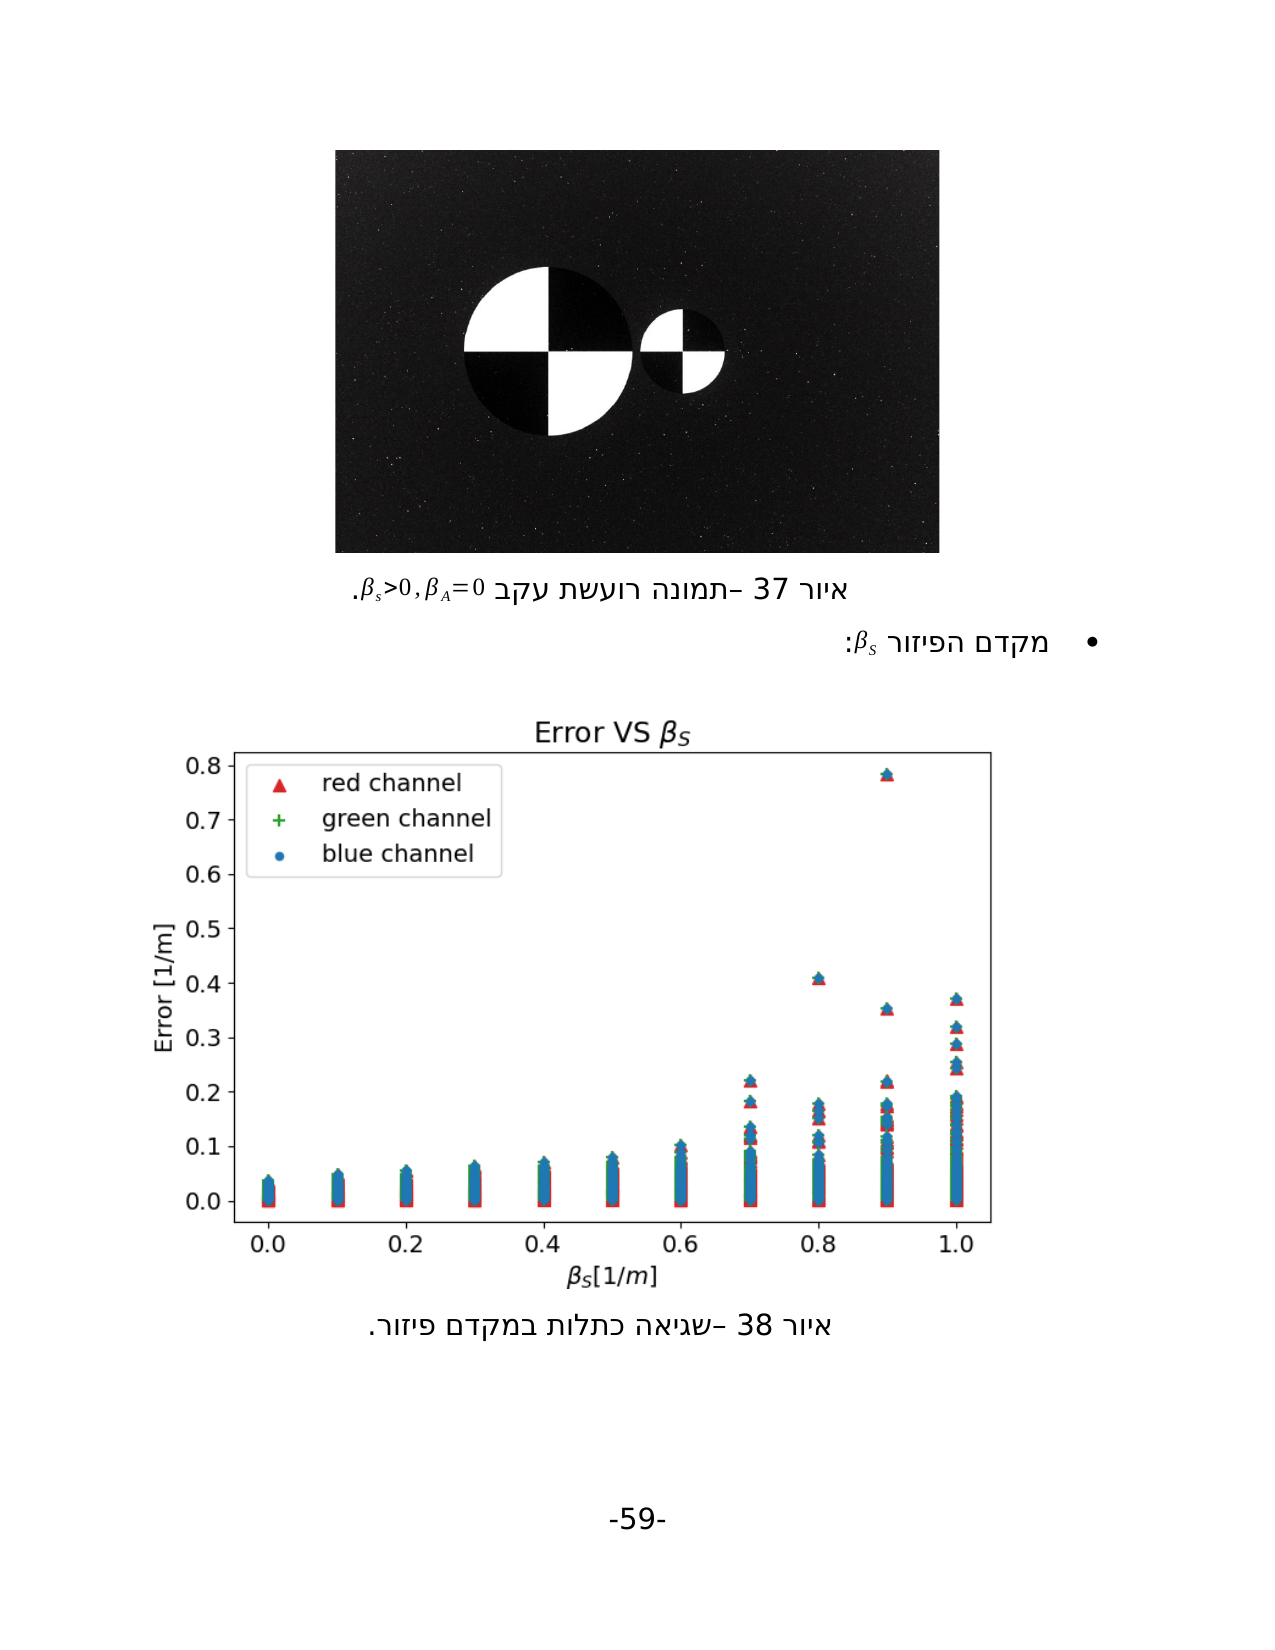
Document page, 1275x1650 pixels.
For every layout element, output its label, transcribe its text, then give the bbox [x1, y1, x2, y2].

picture [335, 150, 940, 553]
list מקדם הפיזור : [150, 626, 1087, 660]
picture [112, 679, 1088, 1289]
